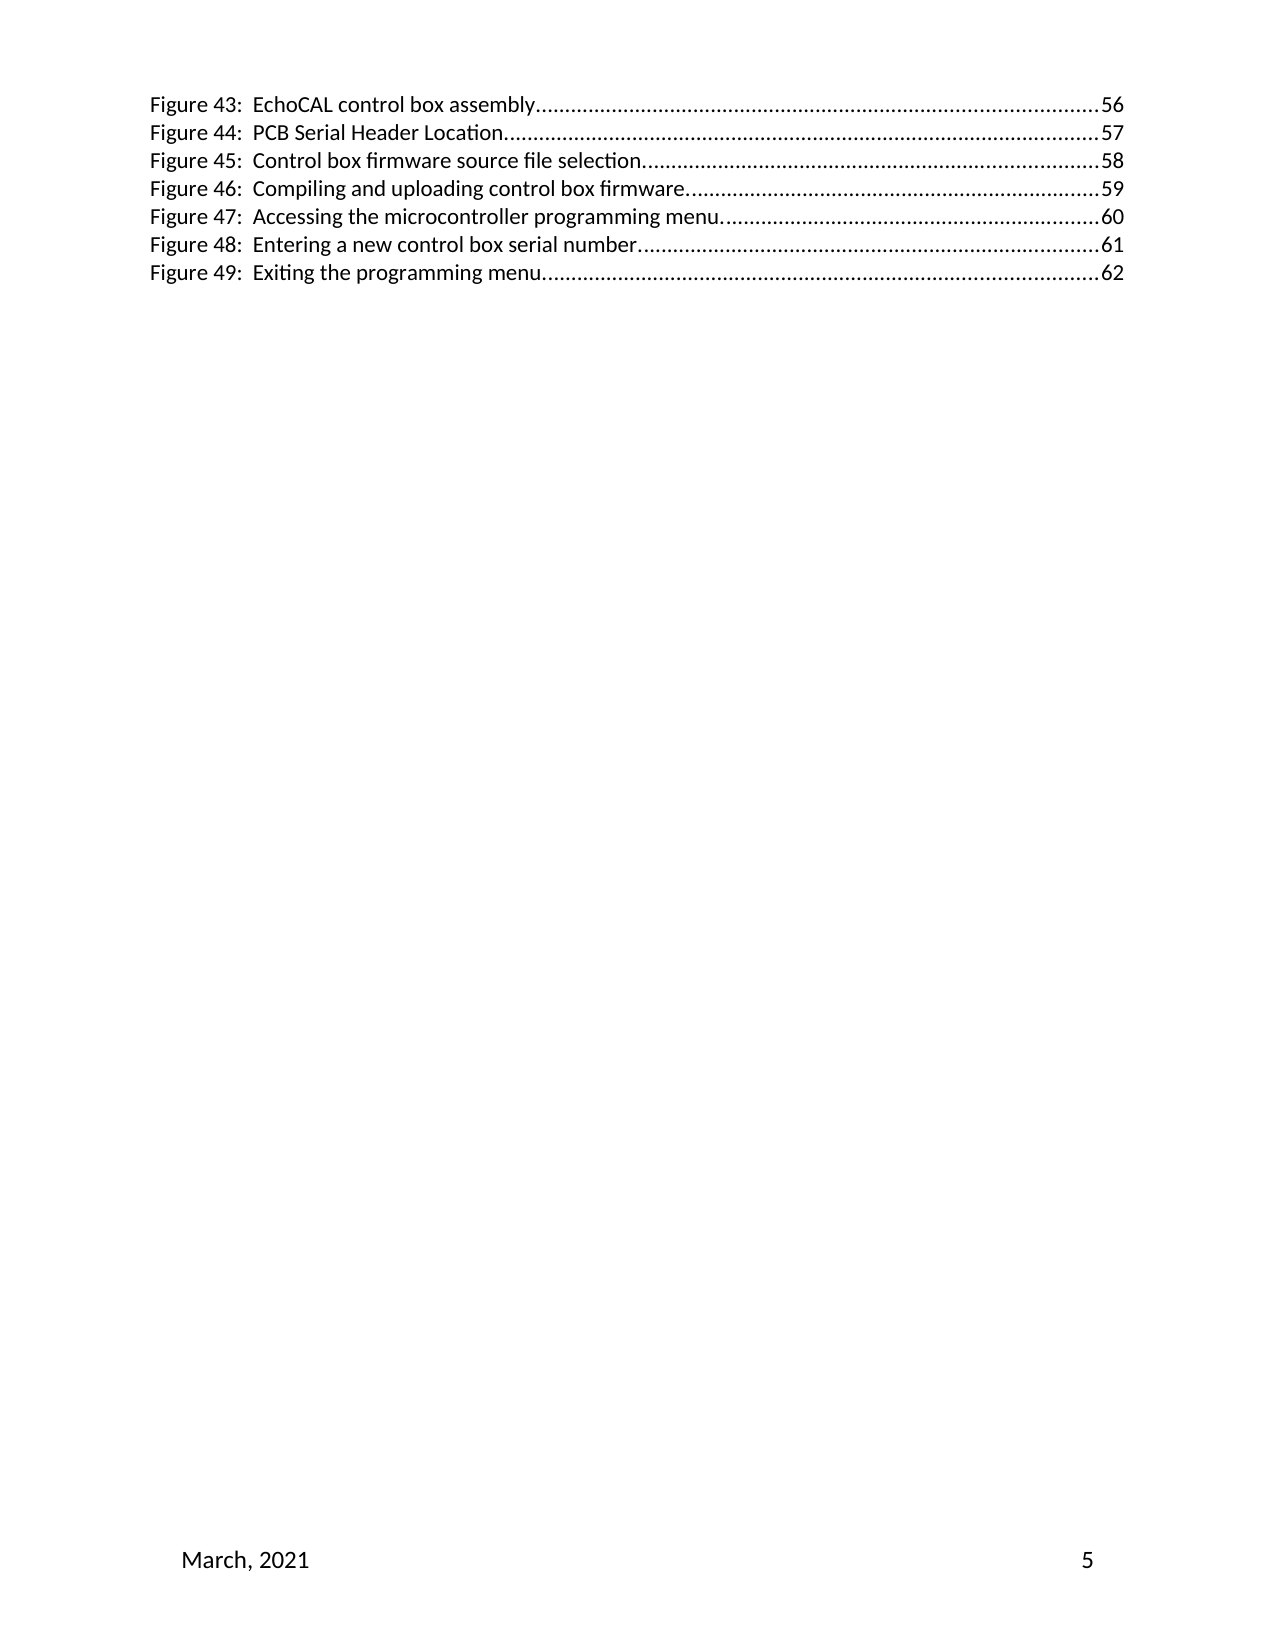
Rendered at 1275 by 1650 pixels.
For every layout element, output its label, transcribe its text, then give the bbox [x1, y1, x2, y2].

text Figure 48: Entering a new control box serial number. 61 [150, 230, 1125, 258]
text Figure 45: Control box firmware source file selection. 58 [150, 146, 1125, 174]
text Figure 49: Exiting the programming menu. 62 [150, 258, 1125, 286]
text Figure 43: EchoCAL control box assembly. 56 [150, 90, 1125, 118]
text Figure 44: PCB Serial Header Location. 57 [150, 118, 1125, 146]
text Figure 46: Compiling and uploading control box firmware. 59 [150, 174, 1125, 202]
text Figure 47: Accessing the microcontroller programming menu. 60 [150, 202, 1125, 230]
